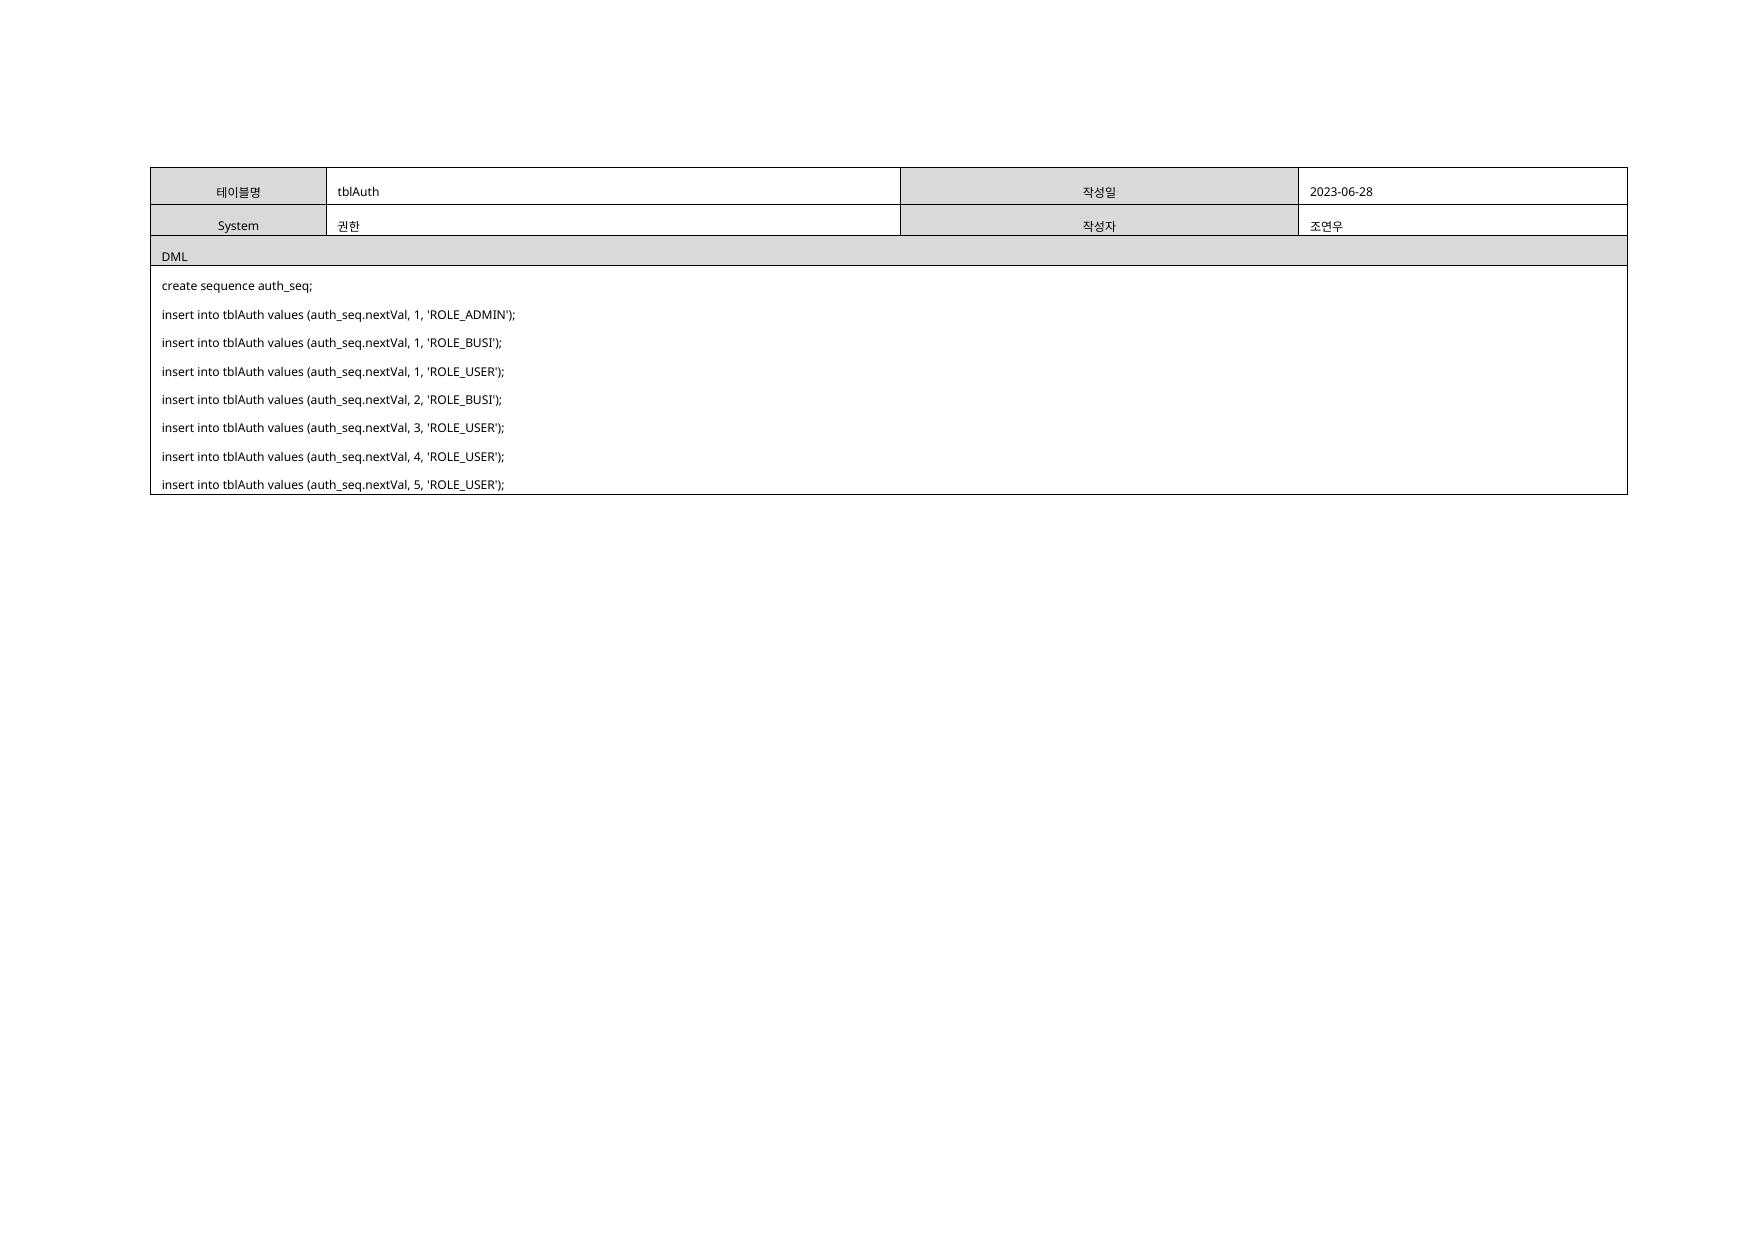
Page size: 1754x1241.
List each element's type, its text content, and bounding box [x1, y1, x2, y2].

table_header tblAuth [327, 168, 900, 204]
table_header 테이블명 [151, 168, 326, 204]
table_header 2023-06-28 [1299, 168, 1627, 204]
table_header 작성일 [901, 168, 1298, 204]
table_cell DML [151, 236, 1627, 265]
table_cell create sequence auth_seq; insert into tblAuth values (auth_seq.nextVal, 1, 'ROLE_ADMIN'); insert into tblAuth values (auth_seq.nextVal, 1, 'ROLE_BUSI'); insert into tblAuth values (auth_seq.nextVal, 1, 'ROLE_USER'); insert into tblAuth values (auth_seq.nextVal, 2, 'ROLE_BUSI'); insert into tblAuth values (auth_seq.nextVal, 3, 'ROLE_USER'); insert into tblAuth values (auth_seq.nextVal, 4, 'ROLE_USER'); insert into tblAuth values (auth_seq.nextVal, 5, 'ROLE_USER'); [151, 266, 1627, 493]
table_cell 작성자 [901, 205, 1298, 235]
table_cell 권한 [327, 205, 900, 235]
table_cell System [151, 205, 326, 235]
table_cell 조연우 [1299, 205, 1627, 235]
